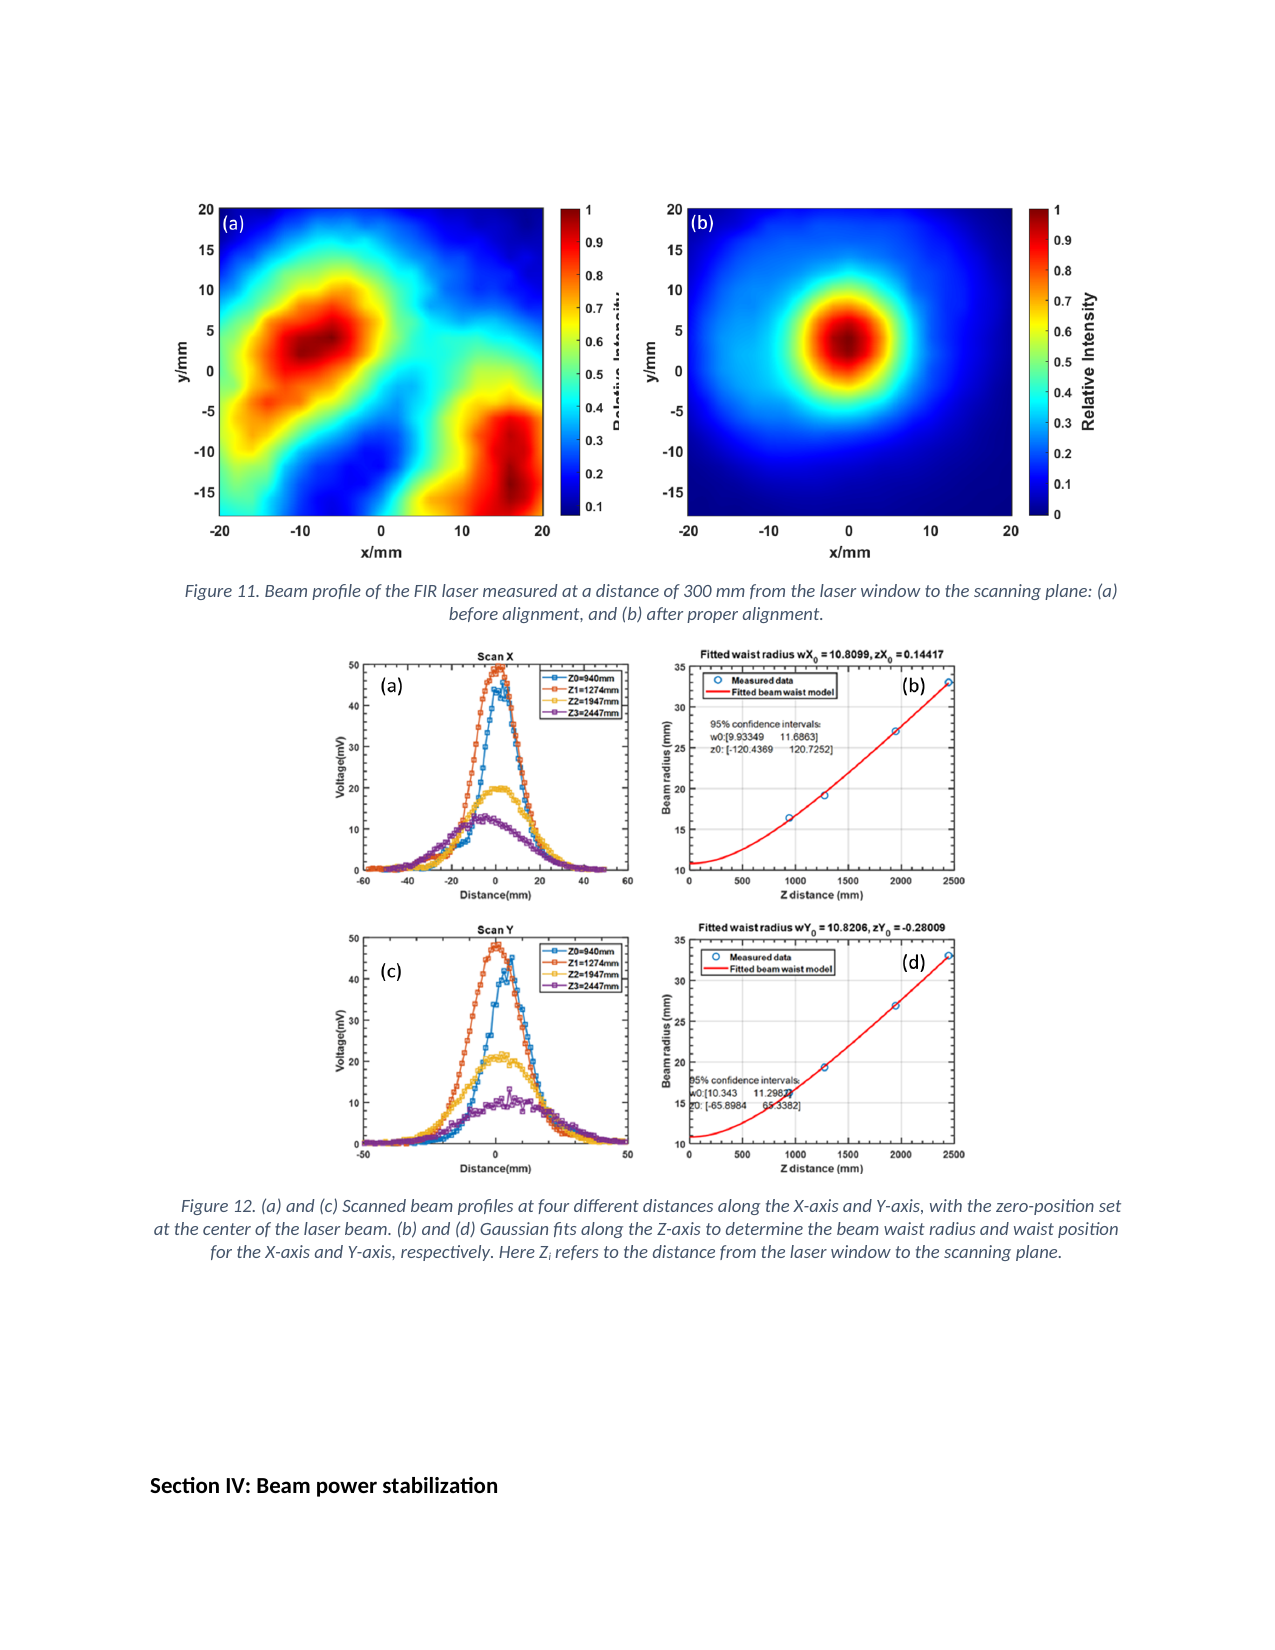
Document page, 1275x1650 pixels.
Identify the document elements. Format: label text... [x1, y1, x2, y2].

text Figure 11. Beam profile of the FIR laser measured at a distance of 300 mm from the laser window to the scanning plane: (a) before alignment, and (b) after proper alignment. [150, 579, 1125, 625]
picture [150, 180, 1125, 561]
picture [319, 646, 985, 1174]
text Section IV: Beam power stabilization [150, 1472, 1125, 1499]
text Figure 12. (a) and (c) Scanned beam profiles at four different distances along the X-axis and Y-axis, with the zero-position set at the center of the laser beam. (b) and (d) Gaussian fits along the Z-axis to determine the beam waist radius and waist position for the X-axis and Y-axis, respectively. Here Zi refers to the distance from the laser window to the scanning plane. [150, 1194, 1125, 1263]
